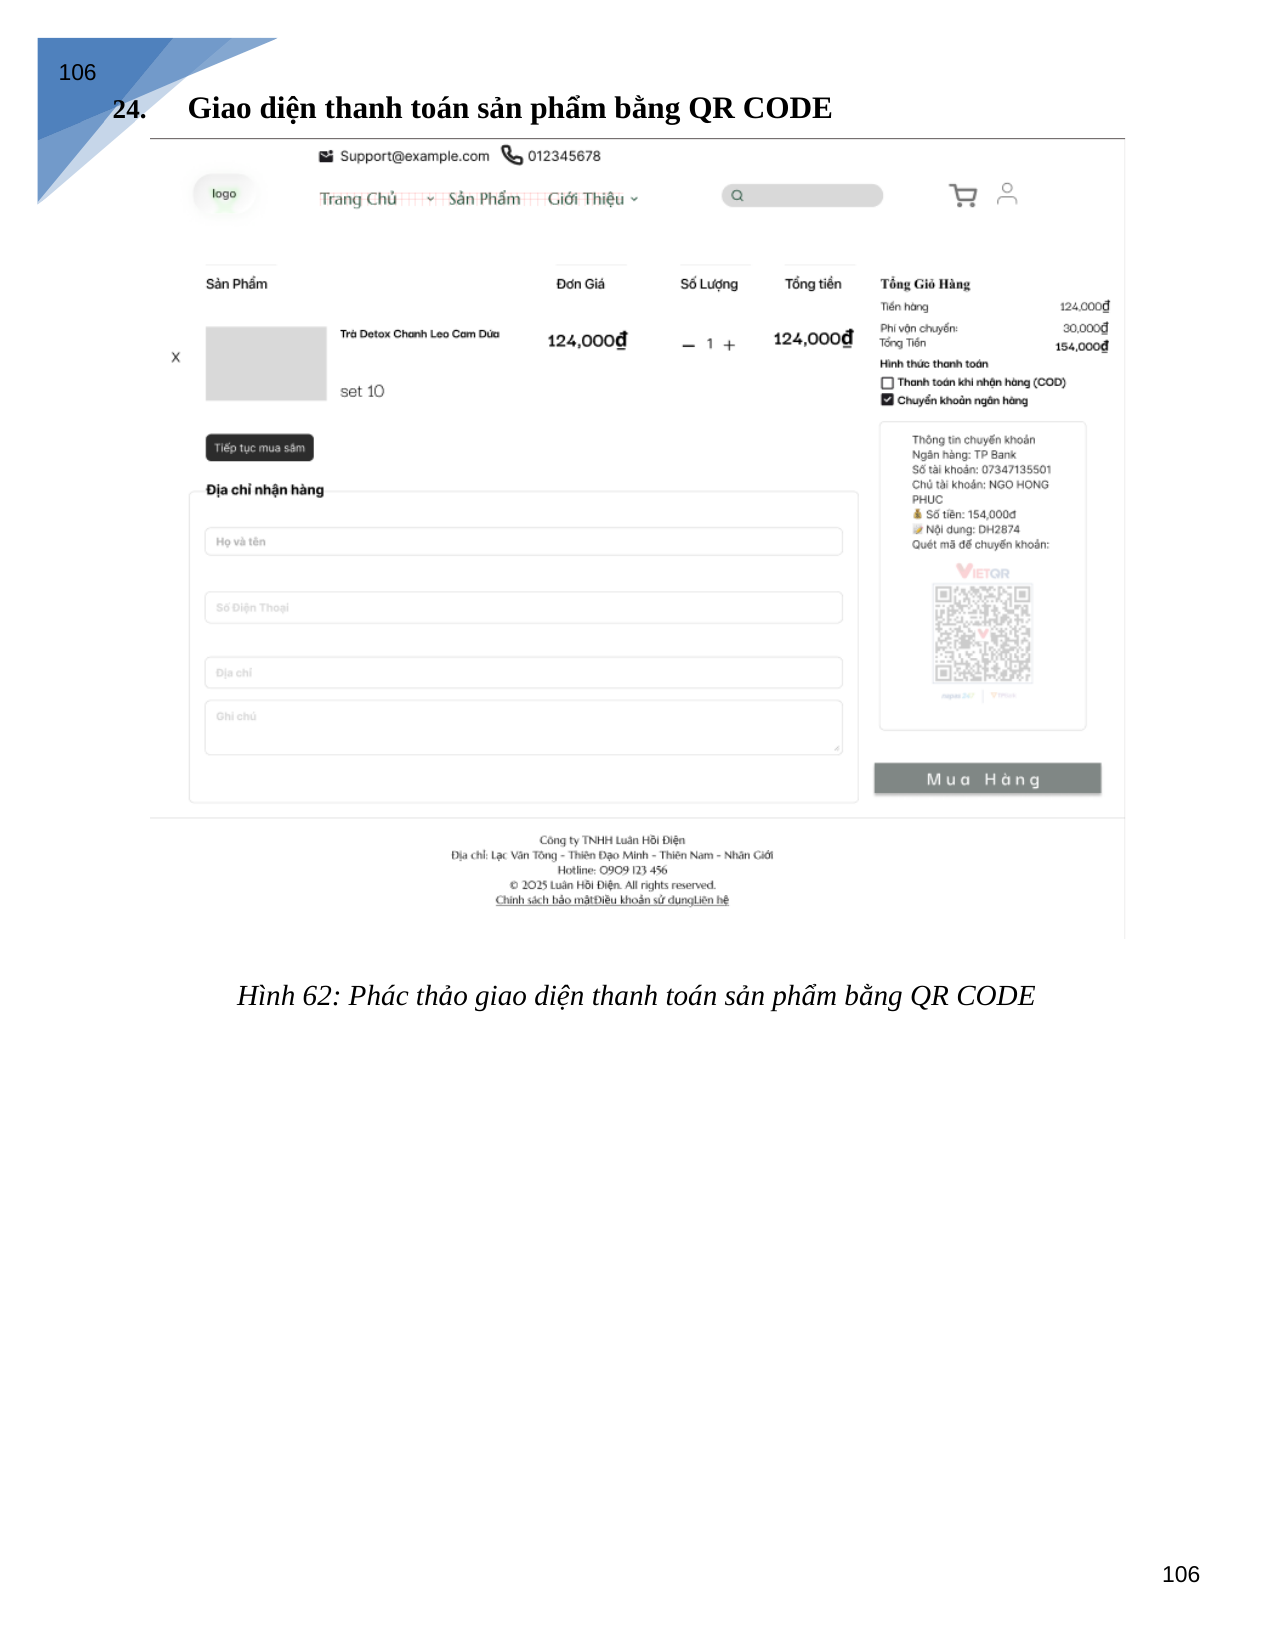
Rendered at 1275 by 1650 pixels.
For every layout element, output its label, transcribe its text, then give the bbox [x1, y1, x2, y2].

text Hình 62: Phác thảo giao diện thanh toán sản phẩm bằng QR CODE [75, 978, 1200, 1012]
subtitle Giao diện thanh toán sản phẩm bằng QR CODE [112, 89, 1200, 125]
picture [37, 37, 1125, 939]
